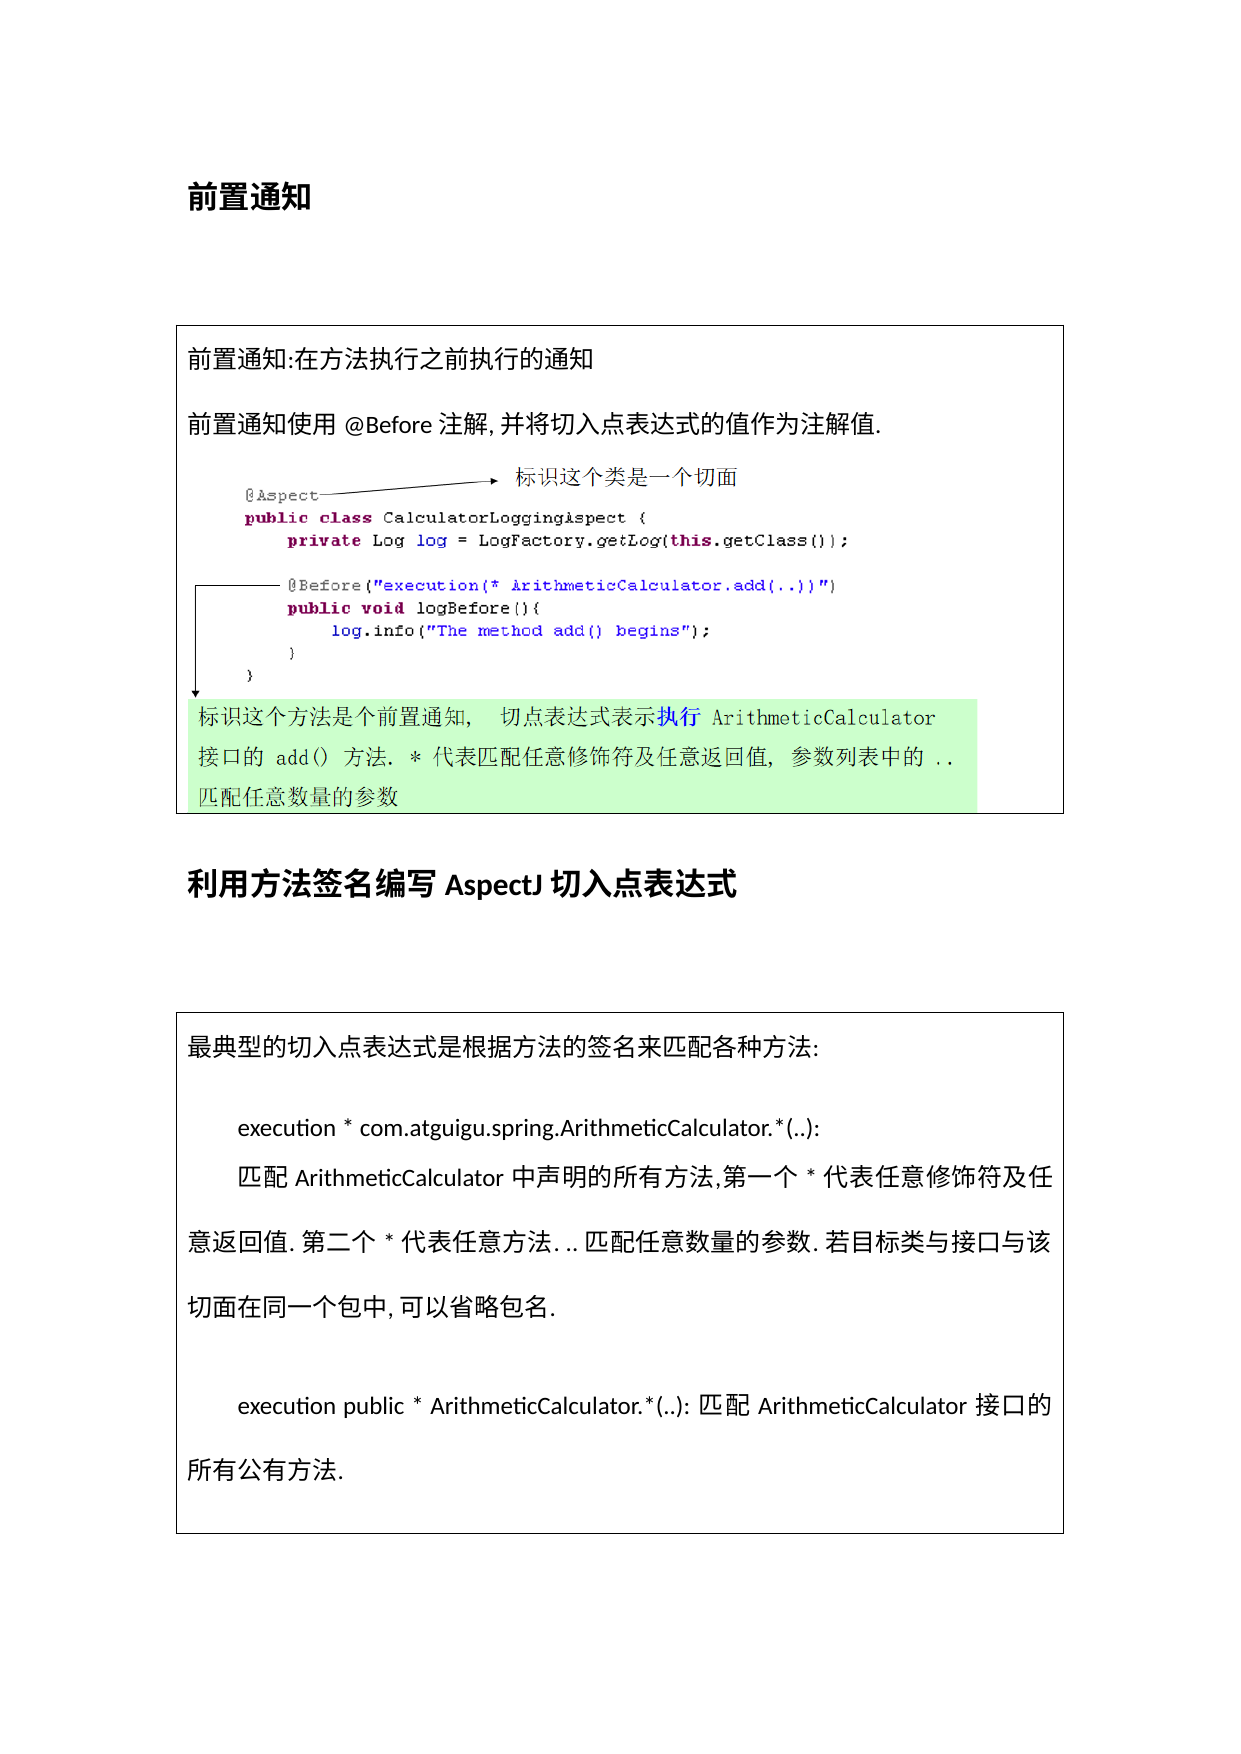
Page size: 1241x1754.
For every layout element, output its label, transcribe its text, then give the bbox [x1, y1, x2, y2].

table_header 前置通知:在方法执行之前执行的通知 前置通知使用 @Before 注解, 并将切入点表达式的值作为注解值. [177, 326, 1063, 813]
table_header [177, 1013, 1063, 1533]
subtitle 利用方法签名编写 AspectJ 切入点表达式 [187, 849, 1053, 914]
picture [187, 455, 978, 813]
subtitle 前置通知 [187, 162, 1053, 227]
